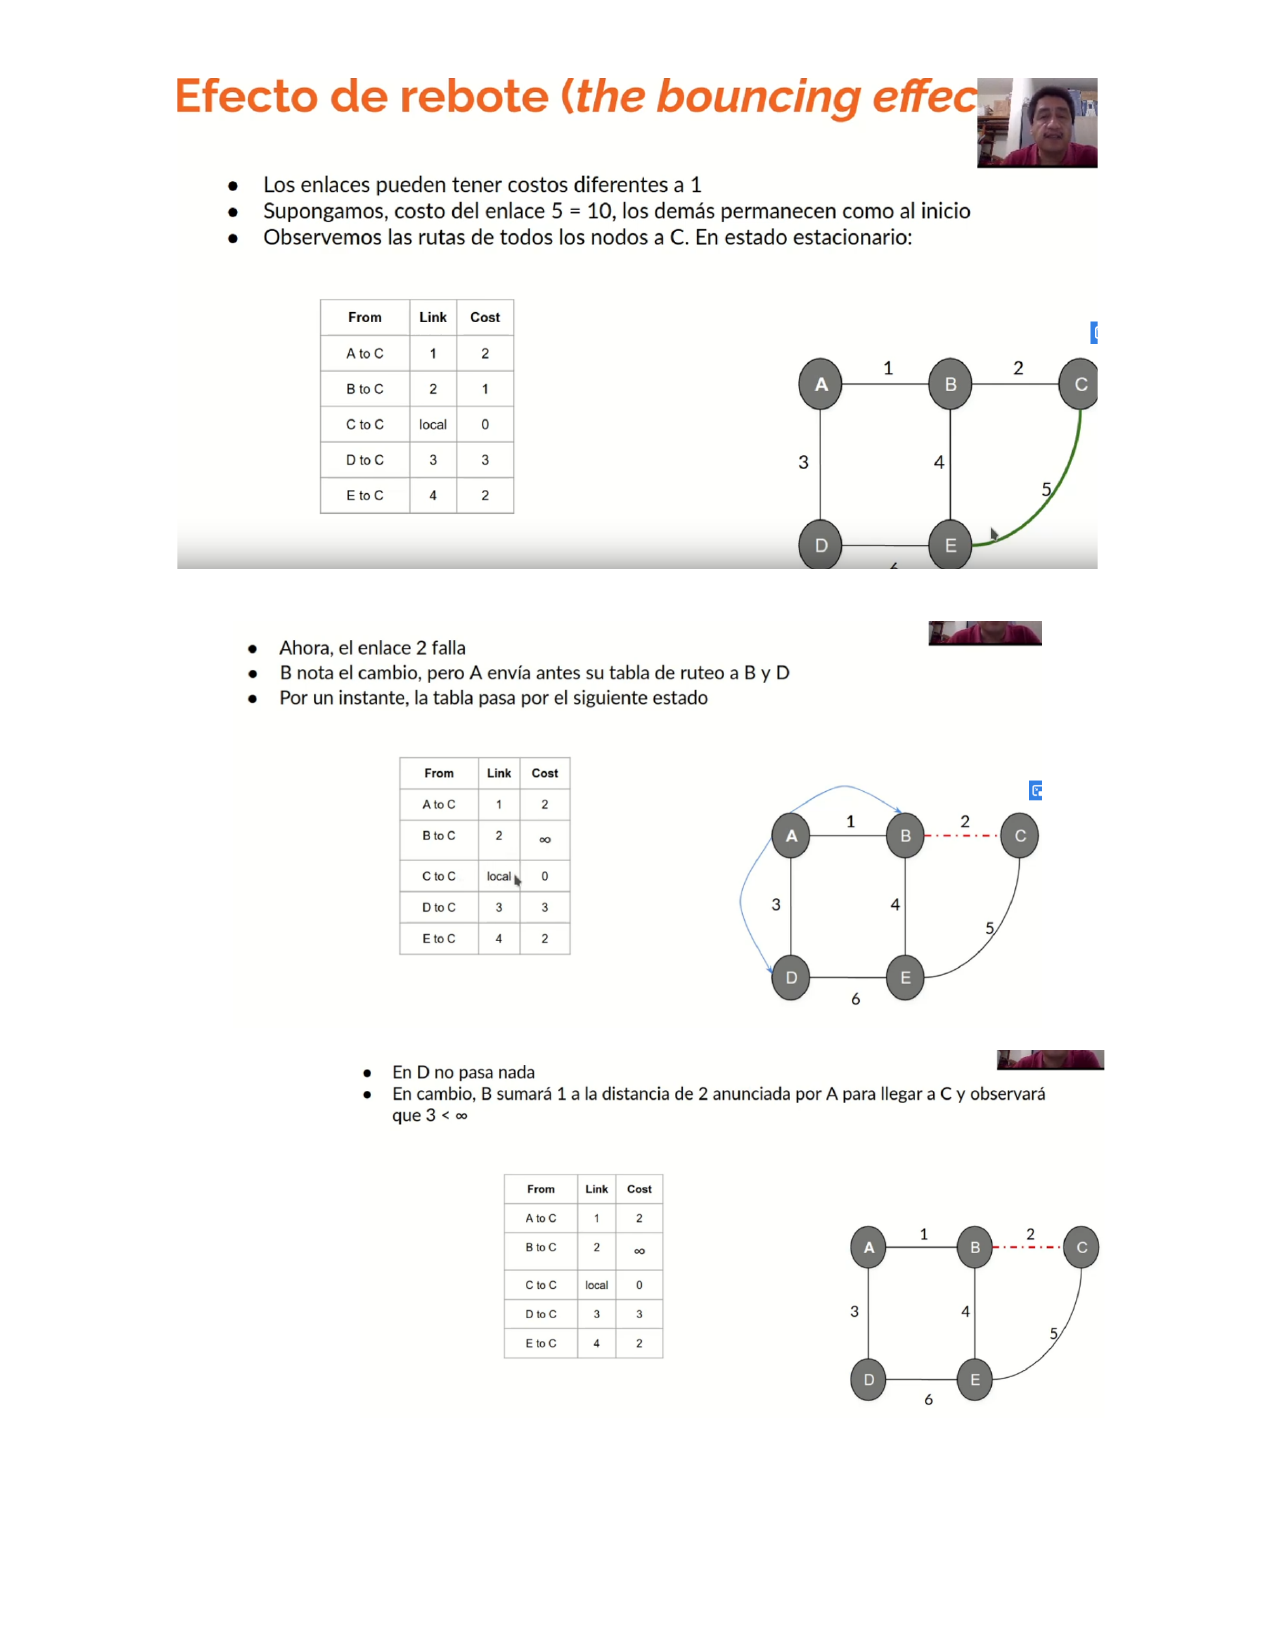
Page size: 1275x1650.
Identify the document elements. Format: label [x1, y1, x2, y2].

picture [177, 78, 1098, 569]
picture [360, 1050, 1105, 1418]
picture [233, 621, 1042, 1028]
